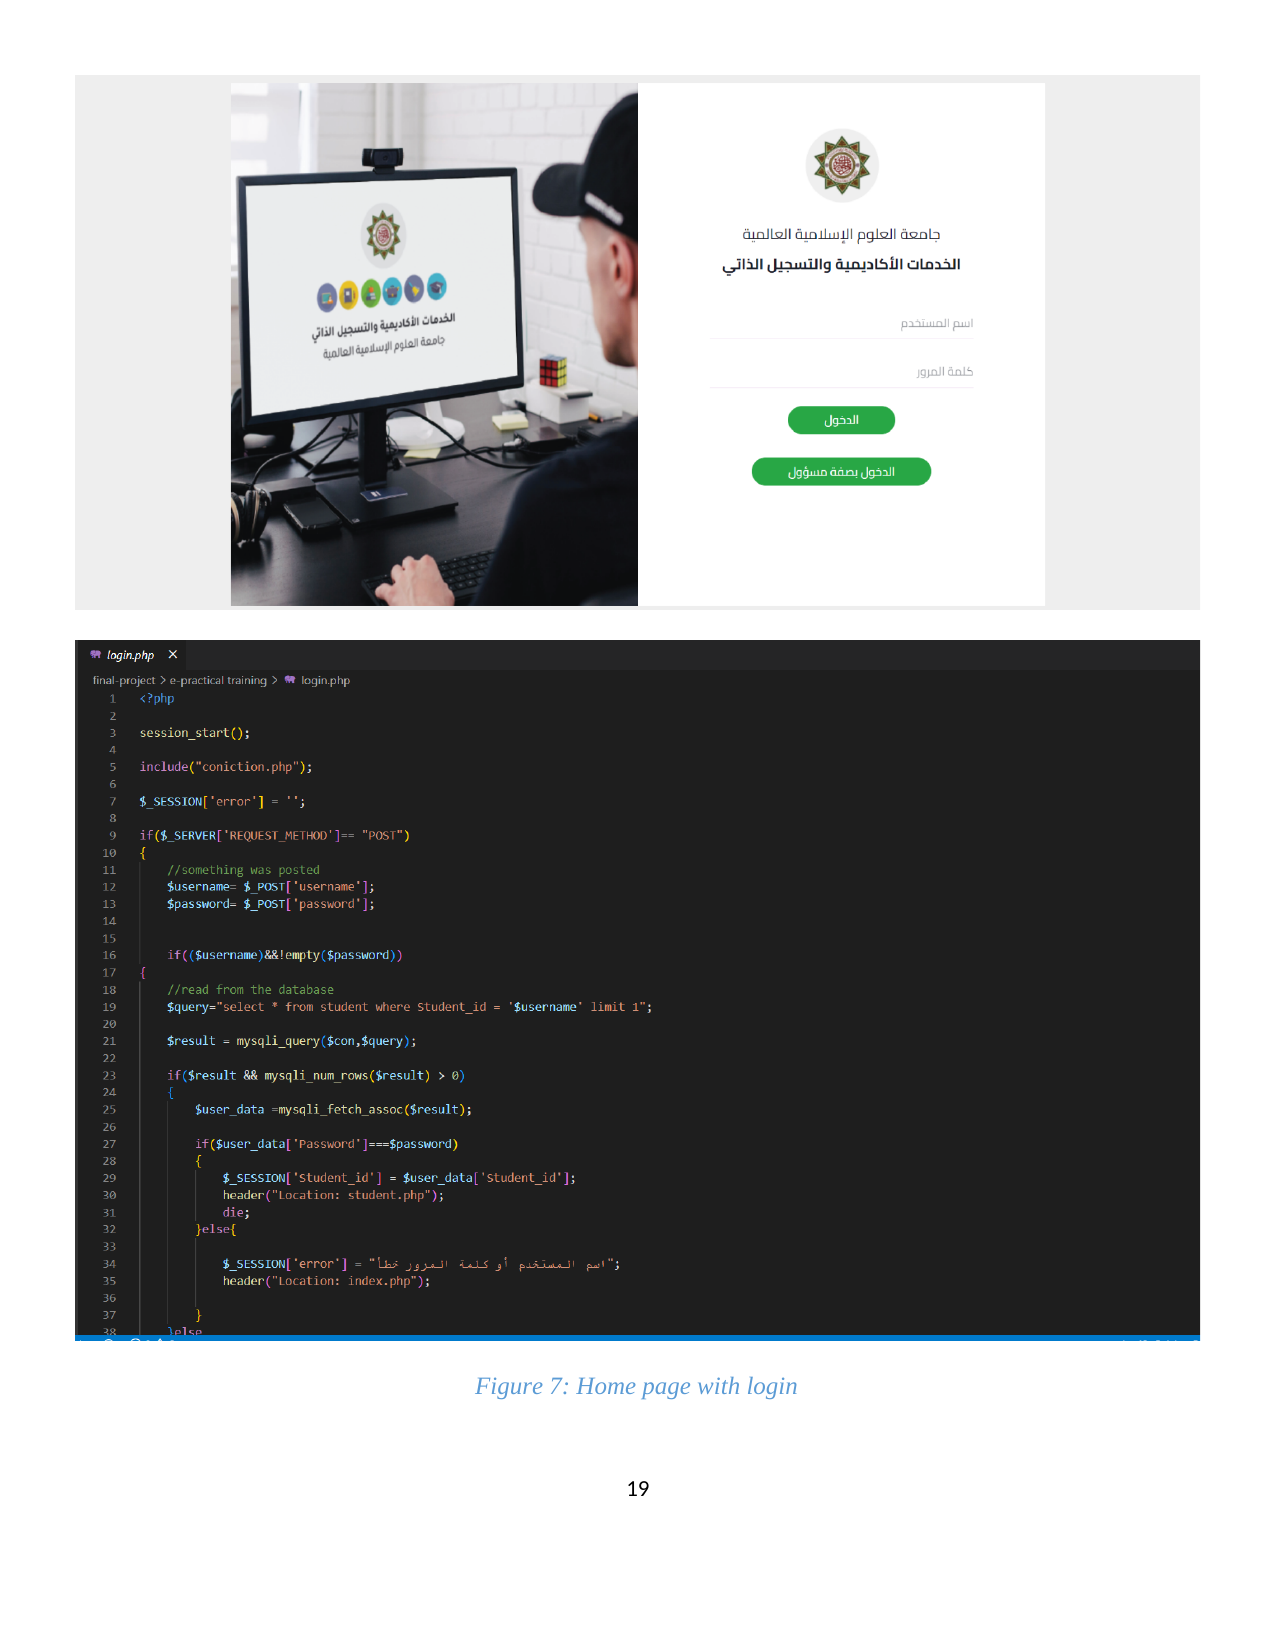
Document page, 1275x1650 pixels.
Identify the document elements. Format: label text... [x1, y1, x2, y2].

picture [75, 75, 1200, 610]
text Figure 7: Home page with login [75, 1371, 1200, 1399]
picture [75, 640, 1200, 1341]
